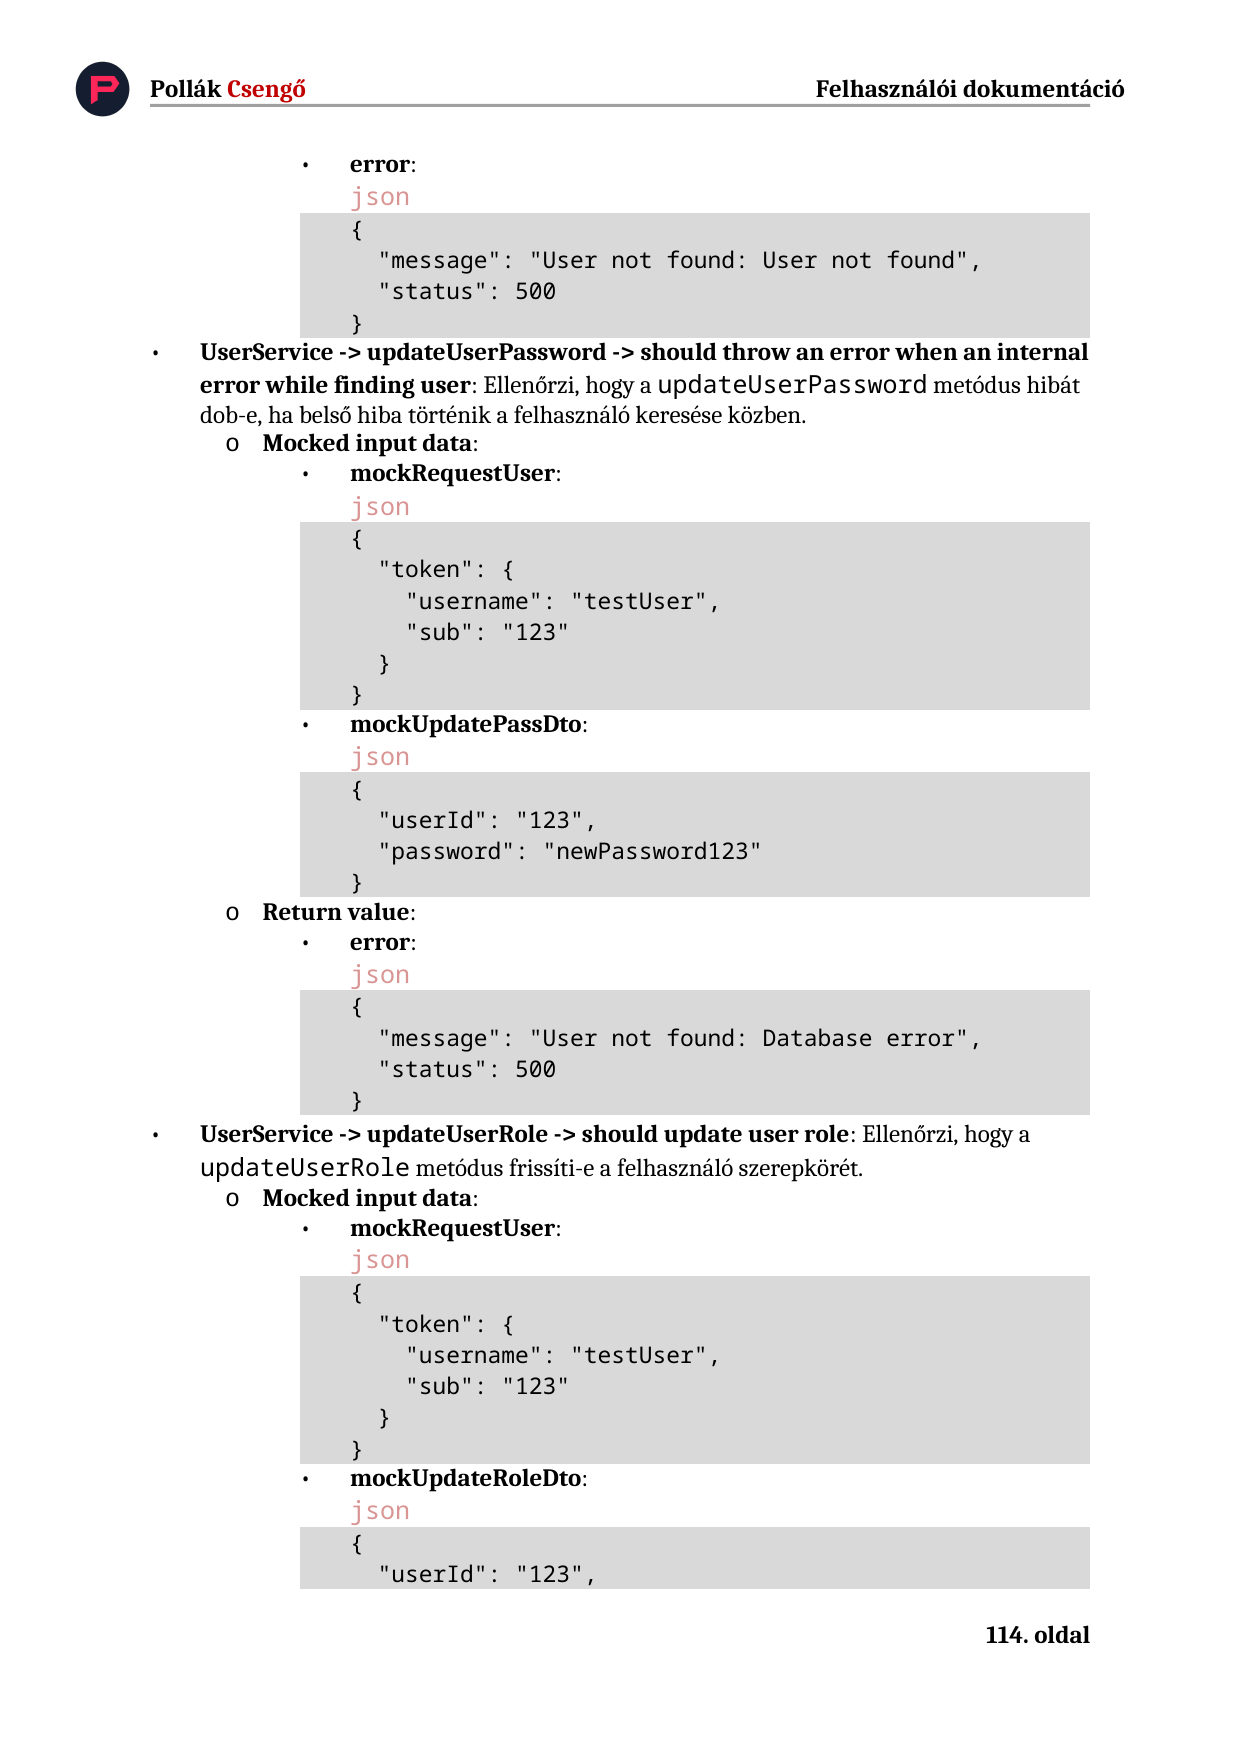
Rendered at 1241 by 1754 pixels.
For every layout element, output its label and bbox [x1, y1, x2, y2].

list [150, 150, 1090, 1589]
picture [71, 57, 132, 118]
